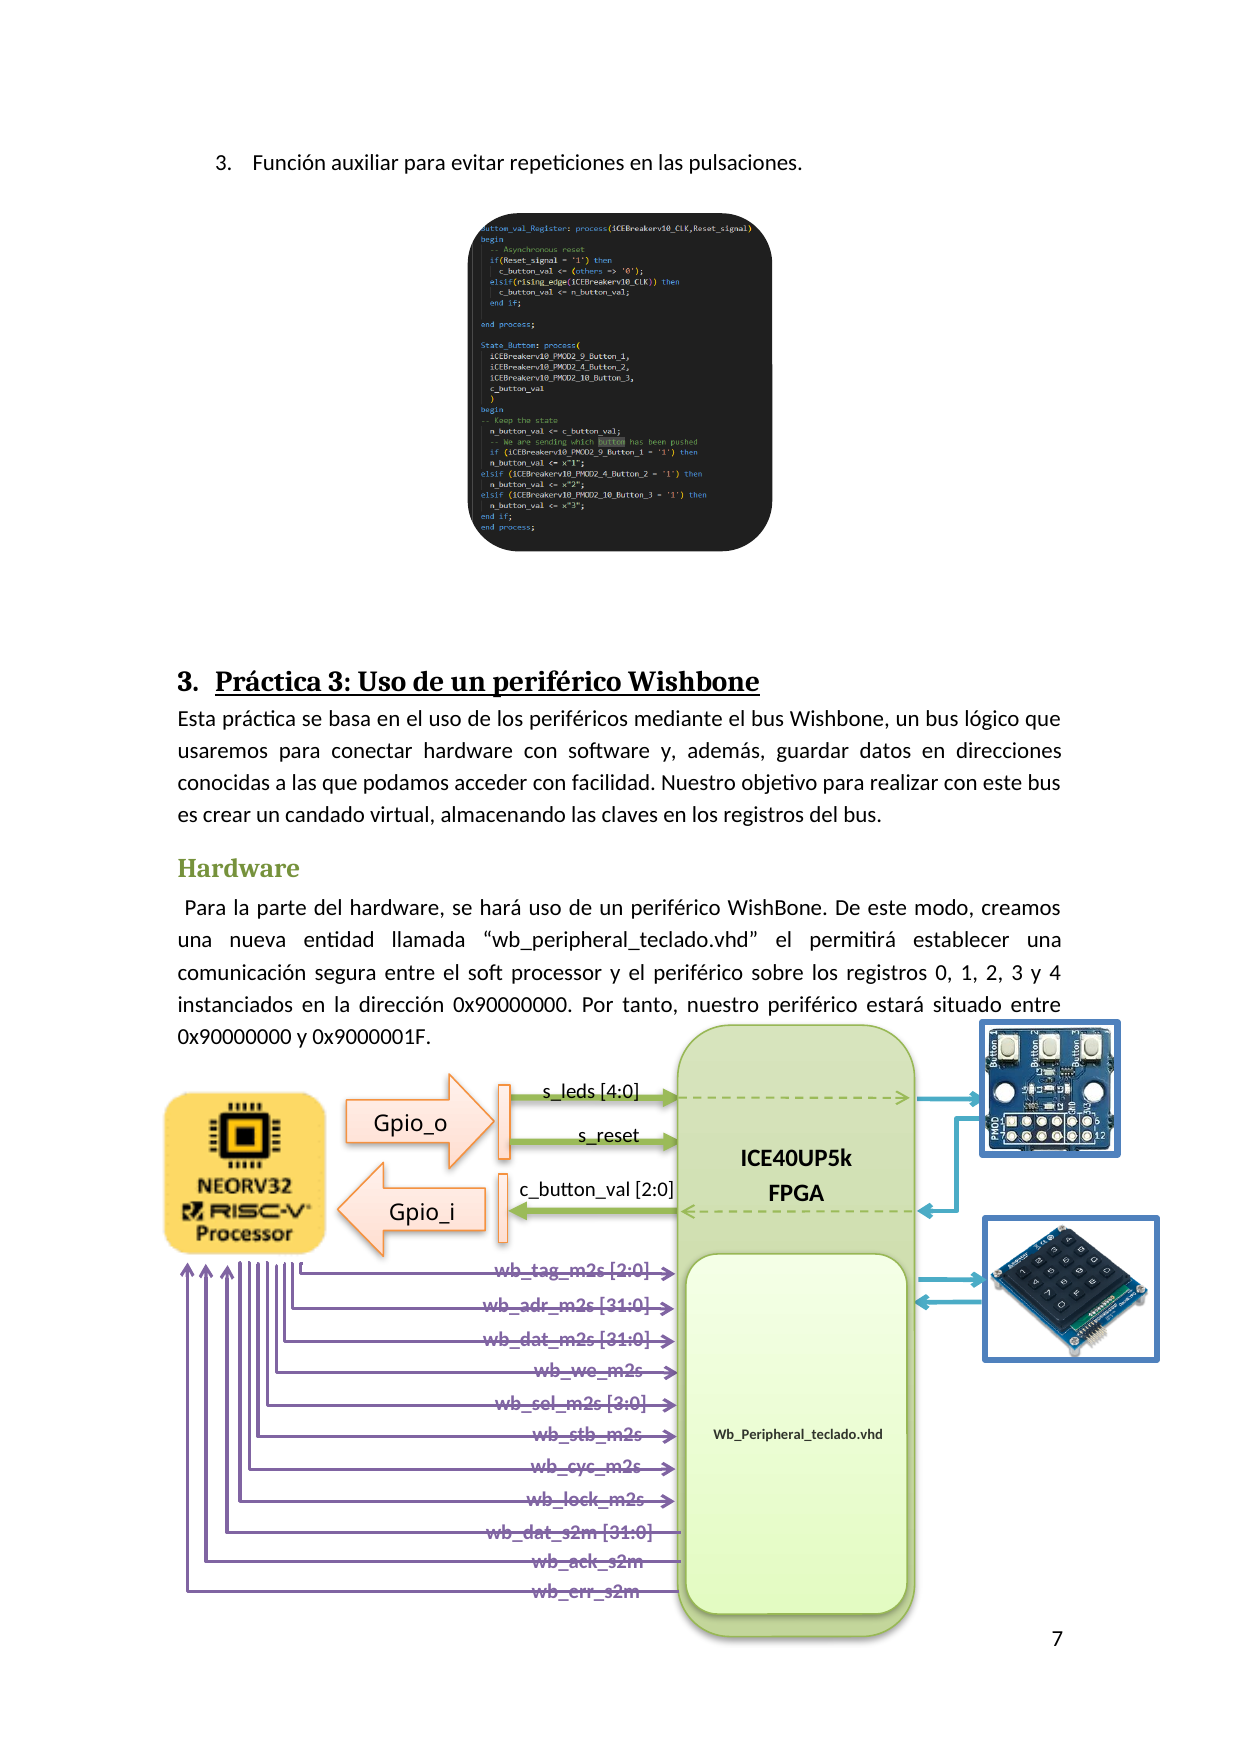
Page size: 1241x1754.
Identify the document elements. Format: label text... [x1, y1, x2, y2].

picture [988, 1221, 1154, 1357]
picture [161, 1086, 331, 1261]
text Para la parte del hardware, se hará uso de un periférico WishBone. De este modo, creamos una nueva entidad llamada “wb_peripheral_teclado.vhd” el permitirá establecer una comunicación segura entre el soft processor y el periférico sobre los registros 0, 1, 2, 3 y 4 instanciados en la dirección 0x90000000. Por tanto, nuestro periférico estará situado entre 0x90000000 y 0x9000001F. [177, 893, 1063, 1050]
picture [985, 1025, 1114, 1151]
text Esta práctica se basa en el uso de los periféricos mediante el bus Wishbone, un bus lógico que usaremos para conectar hardware con software y, además, guardar datos en direcciones conocidas a las que podamos acceder con facilidad. Nuestro objetivo para realizar con este bus es crear un candado virtual, almacenando las claves en los registros del bus. [177, 704, 1063, 828]
subtitle Práctica 3: Uso de un periférico Wishbone [177, 665, 1063, 699]
list Función auxiliar para evitar repeticiones en las pulsaciones. [215, 148, 1063, 176]
subtitle Hardware [177, 853, 1063, 884]
